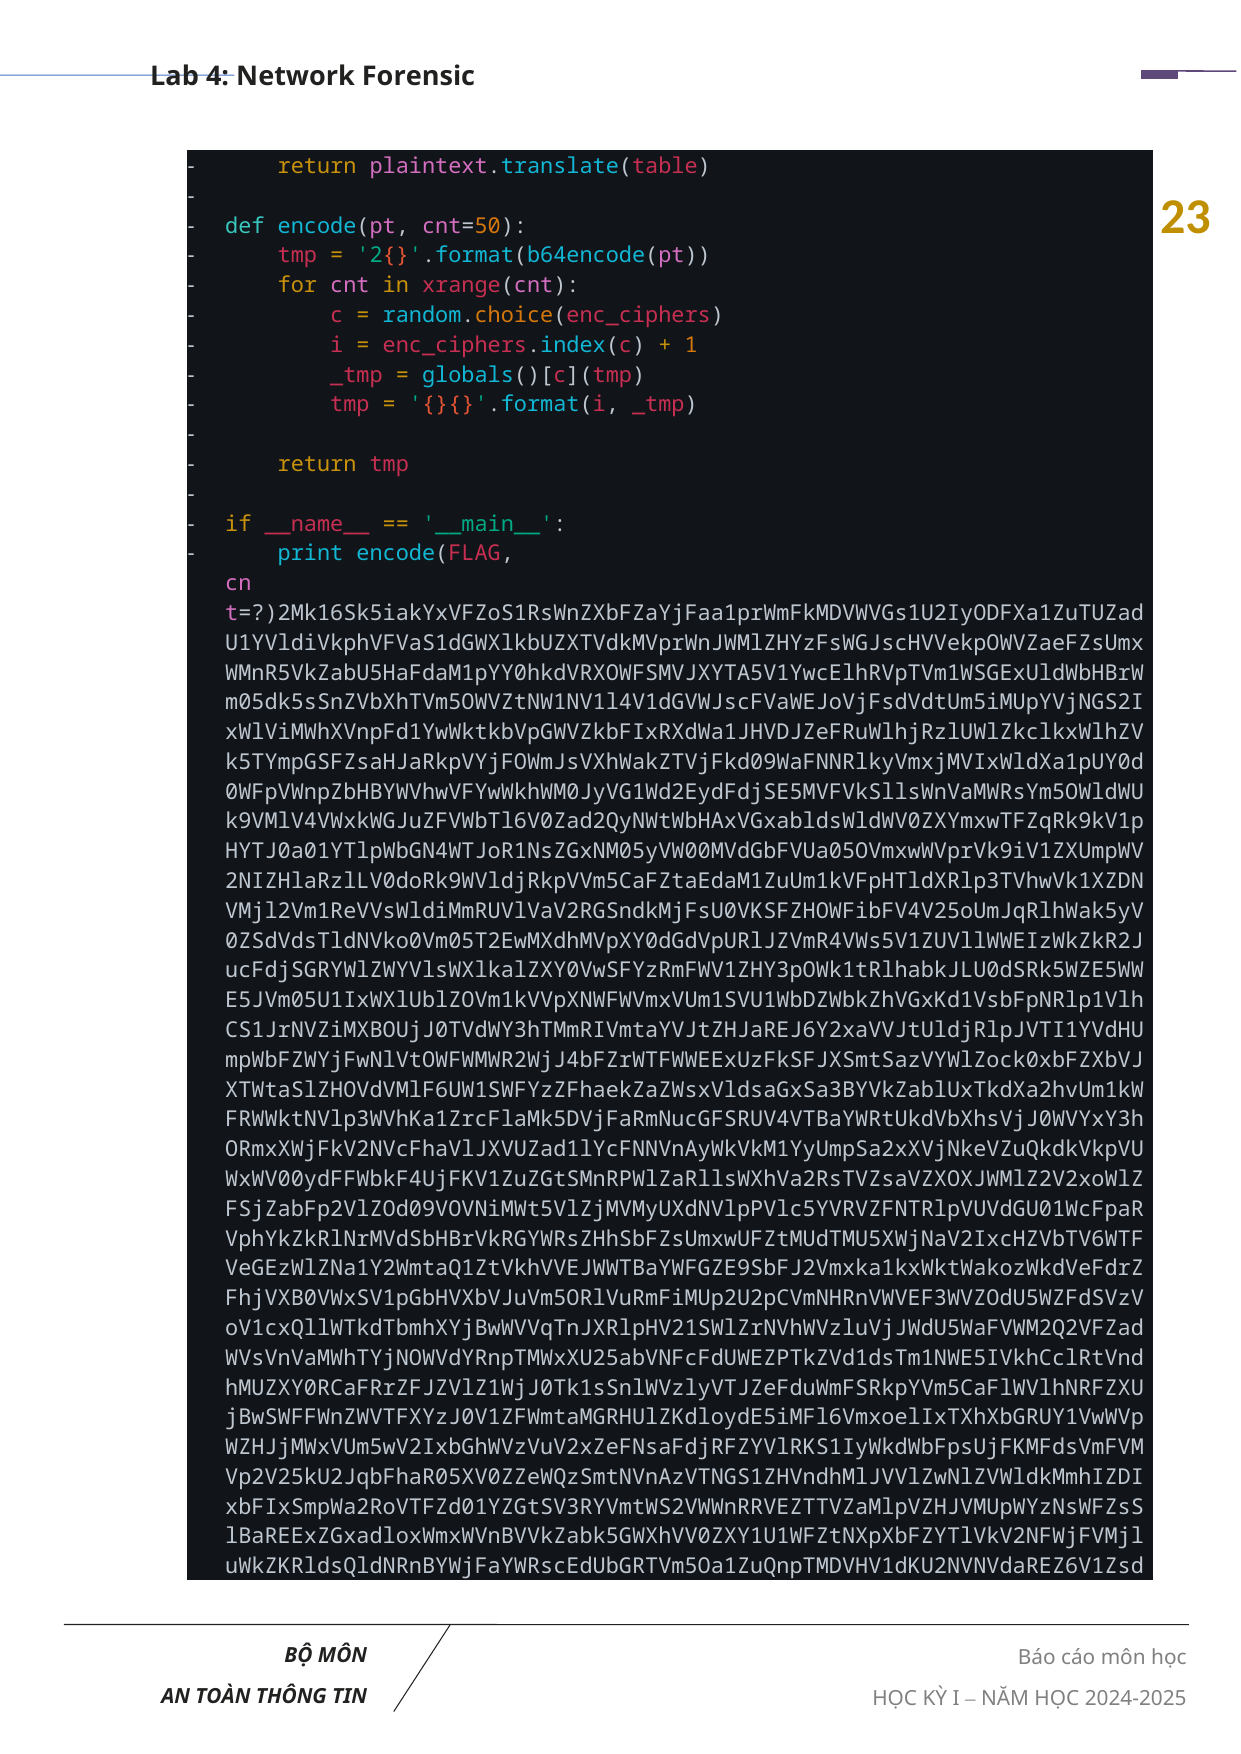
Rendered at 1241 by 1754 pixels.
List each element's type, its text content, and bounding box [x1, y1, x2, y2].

list tmp = '2{}'.format(b64encode(pt)) [187, 239, 1153, 269]
list return tmp [187, 448, 1153, 478]
list _tmp = globals()[c](tmp) [187, 358, 1153, 388]
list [187, 537, 1153, 1580]
list if __name__ == '__main__': [187, 507, 1153, 537]
list i = enc_ciphers.index(c) + 1 [187, 329, 1153, 358]
list for cnt in xrange(cnt): [187, 269, 1153, 299]
list tmp = '{}{}'.format(i, _tmp) [187, 388, 1153, 418]
list c = random.choice(enc_ciphers) [187, 299, 1153, 329]
list return plaintext.translate(table) [187, 150, 1153, 180]
list def encode(pt, cnt=50): [187, 209, 1153, 239]
